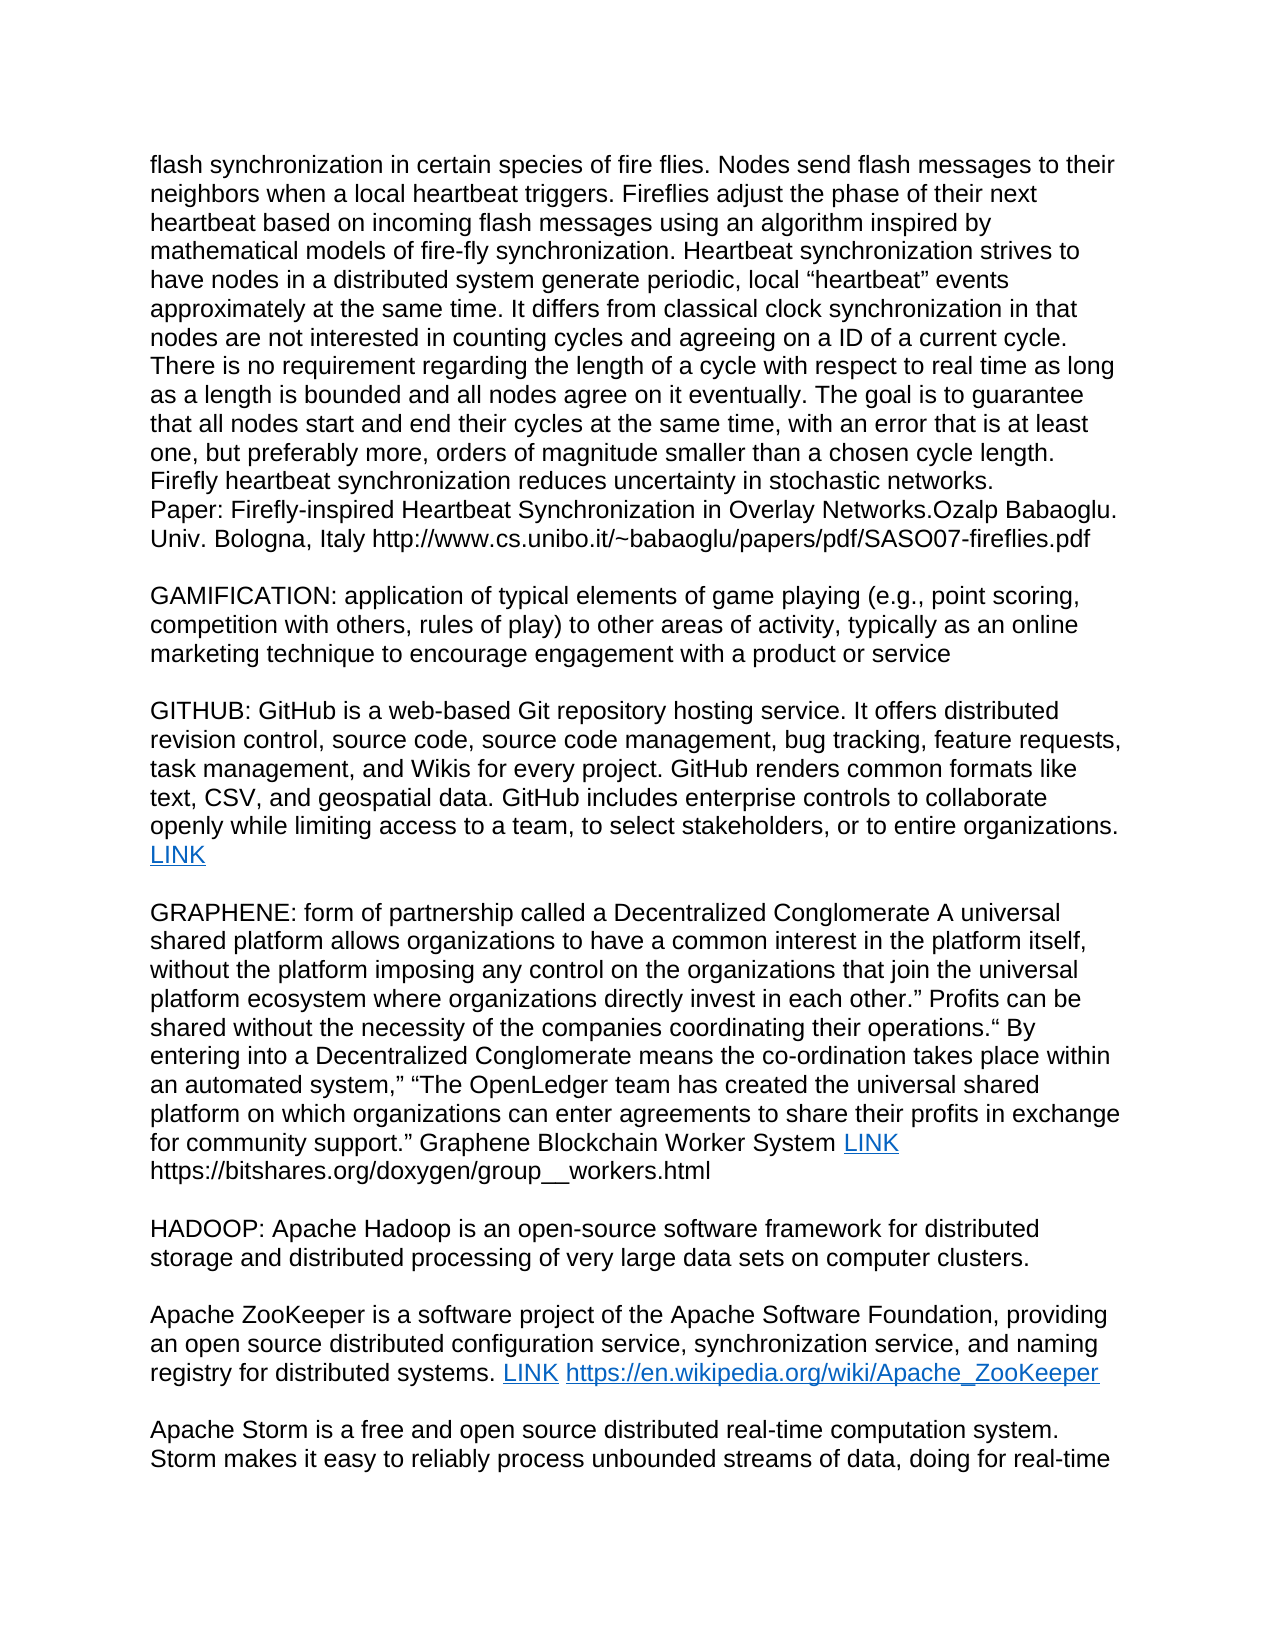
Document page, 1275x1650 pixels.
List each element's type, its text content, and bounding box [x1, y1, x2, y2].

text Paper: Firefly-inspired Heartbeat Synchronization in Overlay Networks.Ozalp Babaoglu. [150, 495, 1125, 524]
text Univ. Bologna, Italy http://www.cs.unibo.it/~babaoglu/papers/pdf/SASO07-fireflies.pdf [150, 524, 1125, 552]
text Apache ZooKeeper is a software project of the Apache Software Foundation, providing an open source distributed configuration service, synchronization service, and naming registry for distributed systems. LINK https://en.wikipedia.org/wiki/Apache_ZooKeeper [150, 1300, 1125, 1386]
text Firefly heartbeat synchronization reduces uncertainty in stochastic networks. [150, 466, 1125, 495]
text GITHUB: GitHub is a web-based Git repository hosting service. It offers distributed revision control, source code, source code management, bug tracking, feature requests, task management, and Wikis for every project. GitHub renders common formats like text, CSV, and geospatial data. GitHub includes enterprise controls to collaborate openly while limiting access to a team, to select stakeholders, or to entire organizations. LINK [150, 696, 1125, 869]
text HADOOP: Apache Hadoop is an open-source software framework for distributed storage and distributed processing of very large data sets on computer clusters. [150, 1214, 1125, 1271]
text GAMIFICATION: application of typical elements of game playing (e.g., point scoring, competition with others, rules of play) to other areas of activity, typically as an online marketing technique to encourage engagement with a product or service [150, 581, 1125, 667]
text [150, 1415, 1125, 1472]
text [150, 150, 1125, 466]
text GRAPHENE: form of partnership called a Decentralized Conglomerate A universal shared platform allows organizations to have a common interest in the platform itself, without the platform imposing any control on the organizations that join the universal platform ecosystem where organizations directly invest in each other.” Profits can be shared without the necessity of the companies coordinating their operations.“ By entering into a Decentralized Conglomerate means the co-ordination takes place within an automated system,” “The OpenLedger team has created the universal shared platform on which organizations can enter agreements to share their profits in exchange for community support.” Graphene Blockchain Worker System LINK https://bitshares.org/doxygen/group__workers.html [150, 897, 1125, 1185]
